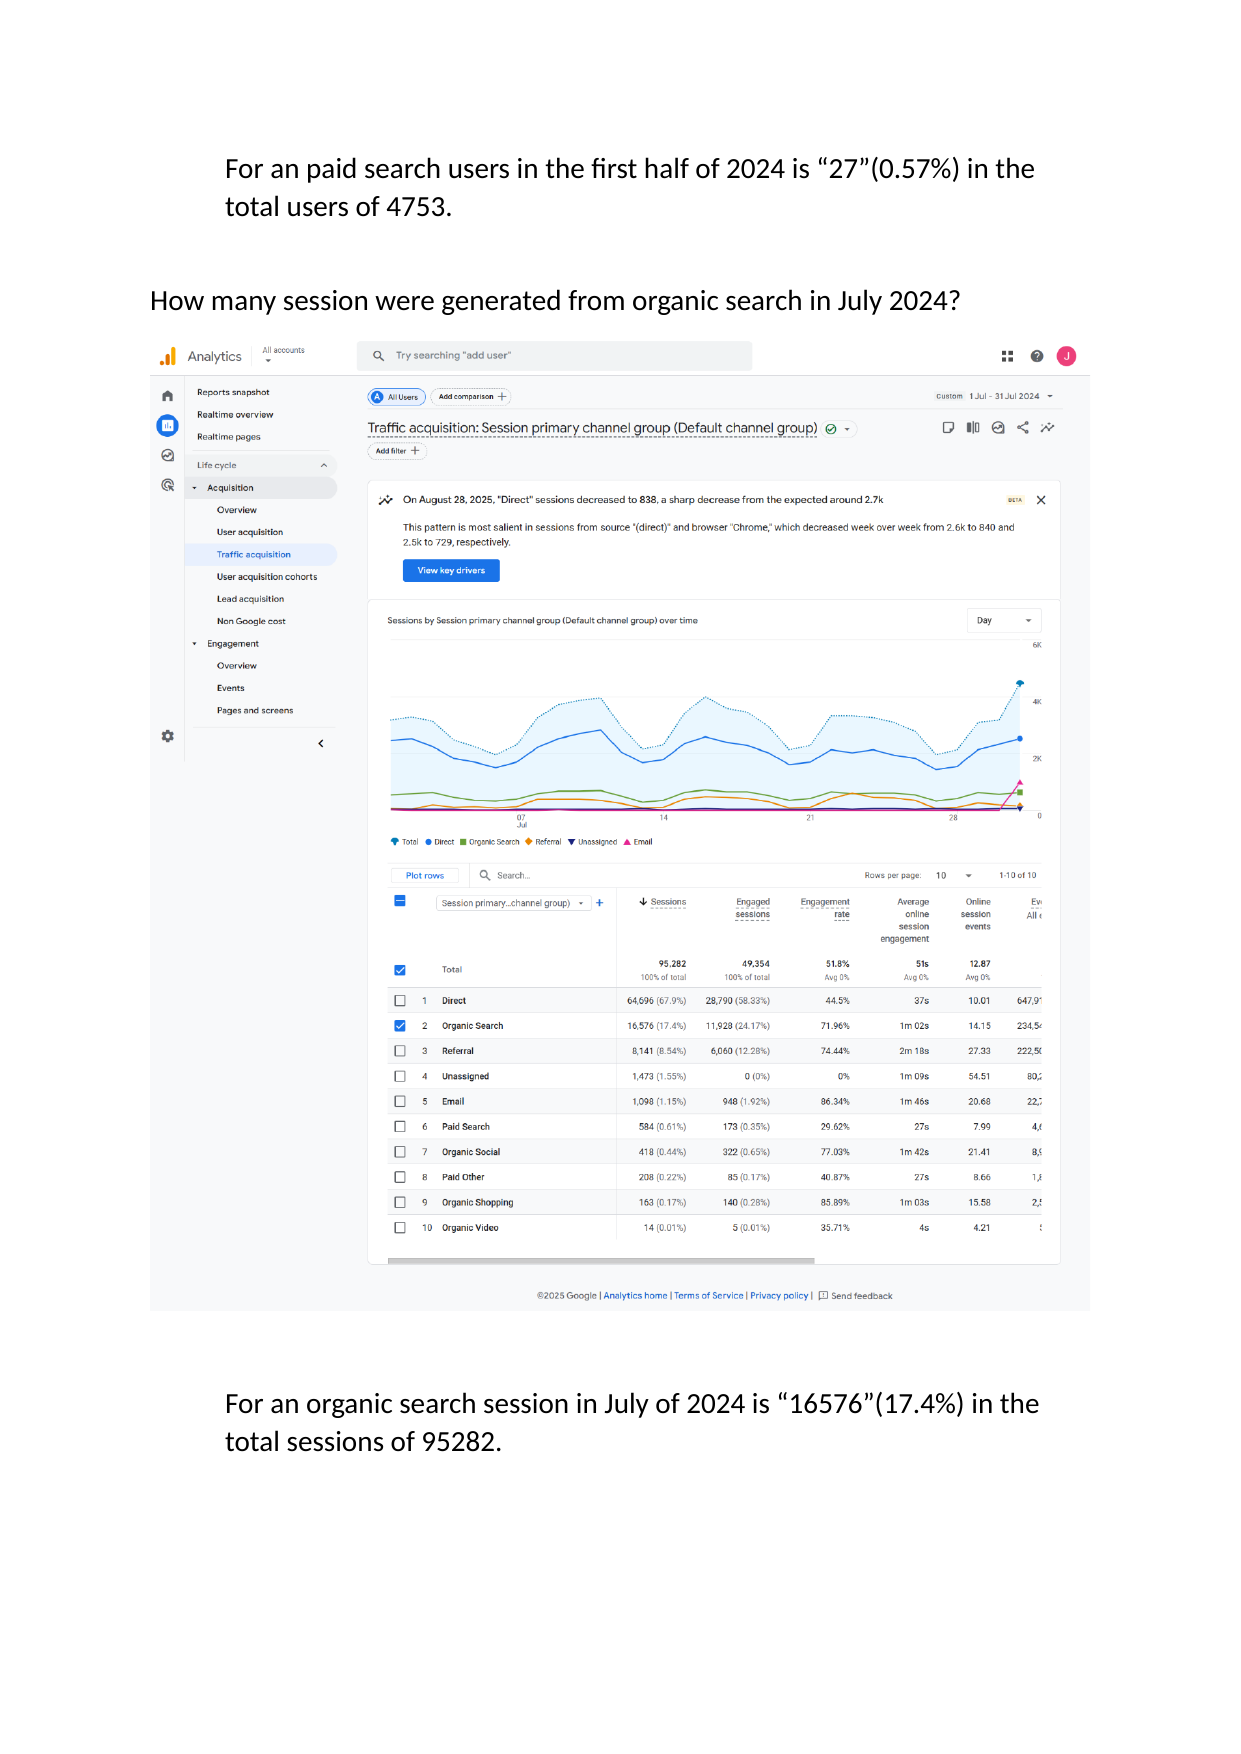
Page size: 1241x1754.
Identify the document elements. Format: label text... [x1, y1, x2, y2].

list For an paid search users in the first half of 2024 is “27”(0.57%) in the total users of 4753. [225, 150, 1090, 224]
text How many session were generated from organic search in July 2024? [150, 282, 1090, 318]
list For an organic search session in July of 2024 is “16576”(17.4%) in the total sessions of 95282. [225, 1385, 1090, 1459]
picture [150, 337, 1091, 1311]
